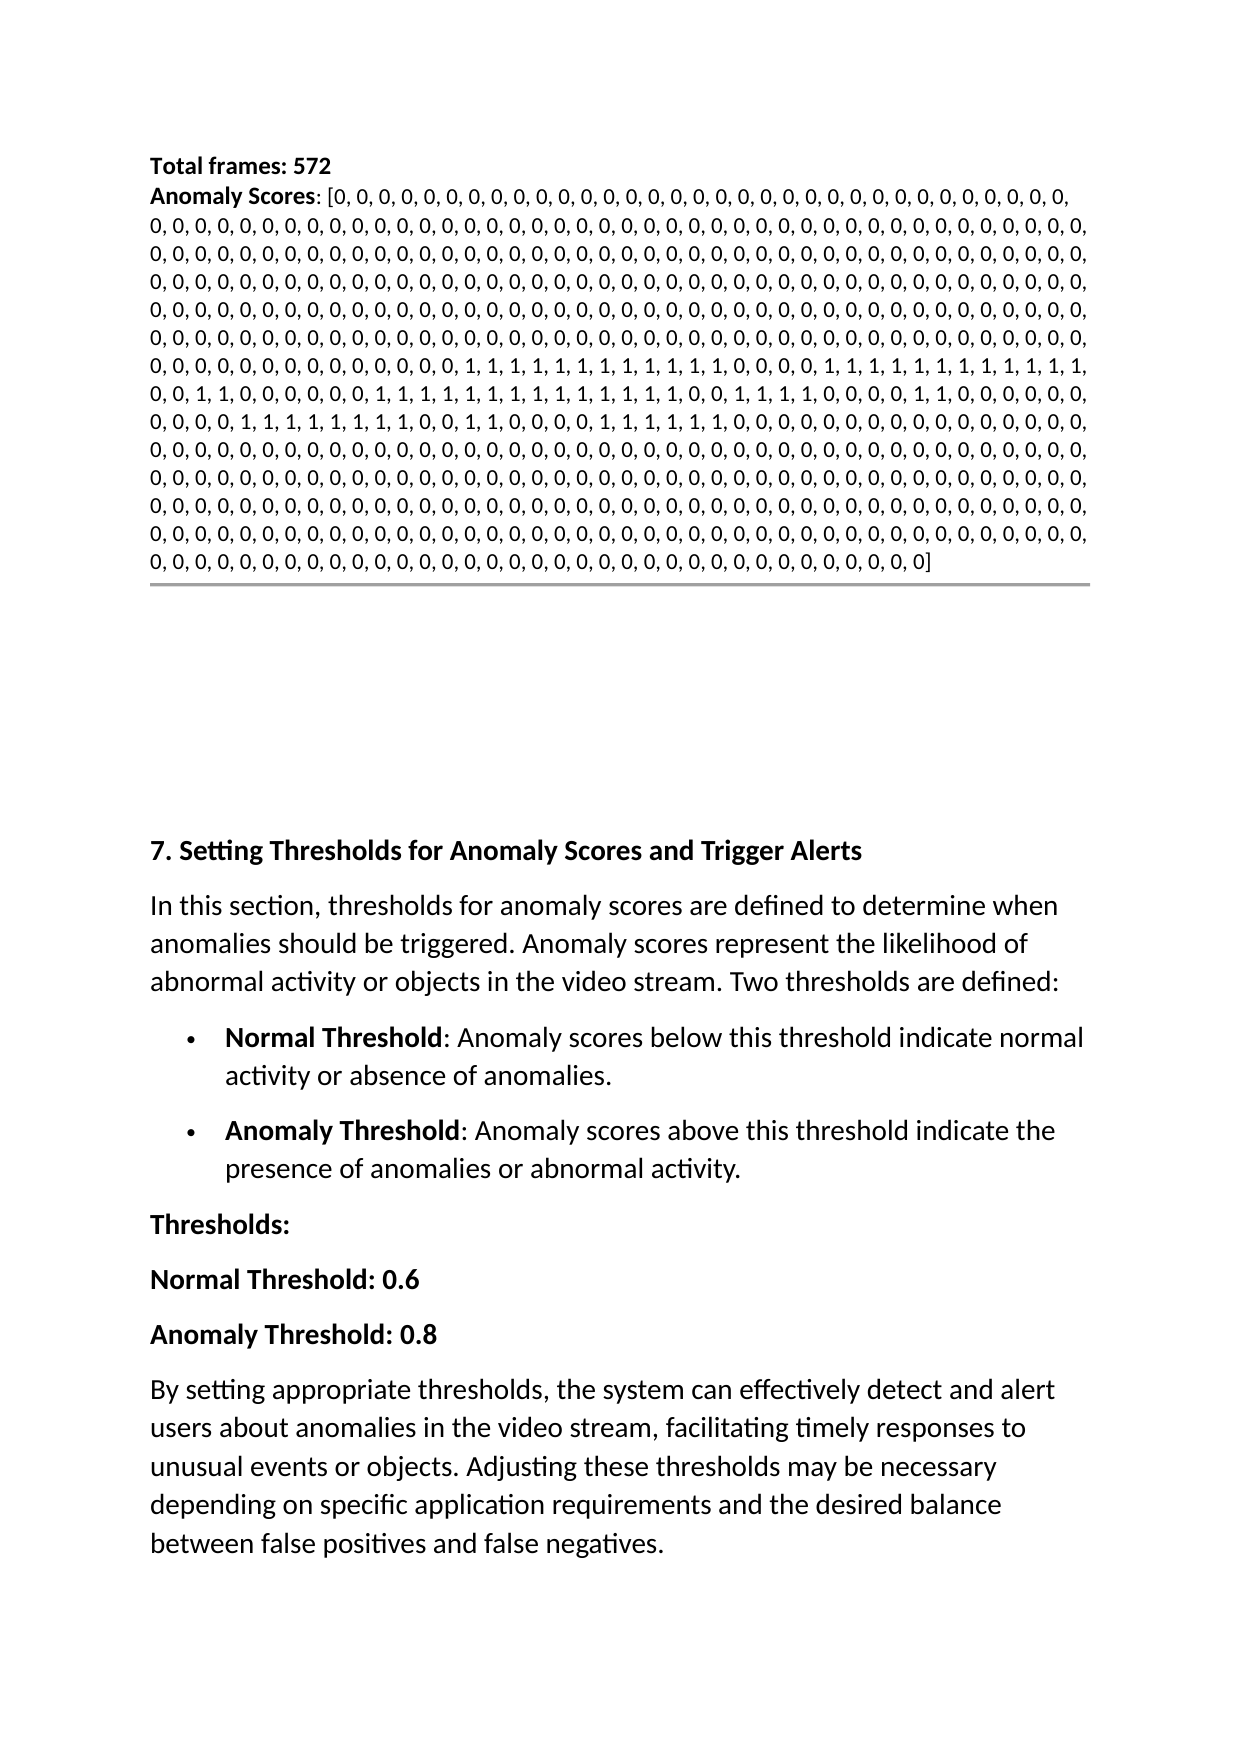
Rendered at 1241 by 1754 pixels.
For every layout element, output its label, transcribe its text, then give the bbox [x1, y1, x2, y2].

text Total frames: 572 [150, 150, 1090, 181]
text In this section, thresholds for anomaly scores are defined to determine when anomalies should be triggered. Anomaly scores represent the likelihood of abnormal activity or objects in the video stream. Two thresholds are defined: [150, 887, 1090, 999]
text By setting appropriate thresholds, the system can effectively detect and alert users about anomalies in the video stream, facilitating timely responses to unusual events or objects. Adjusting these thresholds may be necessary depending on specific application requirements and the desired balance between false positives and false negatives. [150, 1371, 1090, 1560]
list Normal Threshold: Anomaly scores below this threshold indicate normal activity or absence of anomalies. [187, 1019, 1090, 1093]
text Thresholds: [150, 1206, 1090, 1241]
text Anomaly Threshold: 0.8 [150, 1316, 1090, 1352]
text 7. Setting Thresholds for Anomaly Scores and Trigger Alerts [150, 832, 1090, 867]
text Anomaly Scores: [0, 0, 0, 0, 0, 0, 0, 0, 0, 0, 0, 0, 0, 0, 0, 0, 0, 0, 0, 0, 0, 0, 0, 0, 0, 0, 0, 0, 0, 0, 0, 0, 0, 0, 0, 0, 0, 0, 0, 0, 0, 0, 0, 0, 0, 0, 0, 0, 0, 0, 0, 0, 0, 0, 0, 0, 0, 0, 0, 0, 0, 0, 0, 0, 0, 0, 0, 0, 0, 0, 0, 0, 0, 0, 0, 0, 0, 0, 0, 0, 0, 0, 0, 0, 0, 0, 0, 0, 0, 0, 0, 0, 0, 0, 0, 0, 0, 0, 0, 0, 0, 0, 0, 0, 0, 0, 0, 0, 0, 0, 0, 0, 0, 0, 0, 0, 0, 0, 0, 0, 0, 0, 0, 0, 0, 0, 0, 0, 0, 0, 0, 0, 0, 0, 0, 0, 0, 0, 0, 0, 0, 0, 0, 0, 0, 0, 0, 0, 0, 0, 0, 0, 0, 0, 0, 0, 0, 0, 0, 0, 0, 0, 0, 0, 0, 0, 0, 0, 0, 0, 0, 0, 0, 0, 0, 0, 0, 0, 0, 0, 0, 0, 0, 0, 0, 0, 0, 0, 0, 0, 0, 0, 0, 0, 0, 0, 0, 0, 0, 0, 0, 0, 0, 0, 0, 0, 0, 0, 0, 0, 0, 0, 0, 0, 0, 0, 0, 0, 0, 0, 0, 0, 0, 0, 0, 0, 0, 0, 0, 0, 0, 0, 0, 0, 0, 0, 0, 0, 0, 0, 0, 0, 0, 0, 0, 0, 0, 0, 0, 0, 0, 0, 0, 0, 0, 0, 0, 1, 1, 1, 1, 1, 1, 1, 1, 1, 1, 1, 1, 0, 0, 0, 0, 1, 1, 1, 1, 1, 1, 1, 1, 1, 1, 1, 1, 0, 0, 1, 1, 0, 0, 0, 0, 0, 0, 1, 1, 1, 1, 1, 1, 1, 1, 1, 1, 1, 1, 1, 1, 0, 0, 1, 1, 1, 1, 0, 0, 0, 0, 1, 1, 0, 0, 0, 0, 0, 0, 0, 0, 0, 0, 1, 1, 1, 1, 1, 1, 1, 1, 0, 0, 1, 1, 0, 0, 0, 0, 1, 1, 1, 1, 1, 1, 0, 0, 0, 0, 0, 0, 0, 0, 0, 0, 0, 0, 0, 0, 0, 0, 0, 0, 0, 0, 0, 0, 0, 0, 0, 0, 0, 0, 0, 0, 0, 0, 0, 0, 0, 0, 0, 0, 0, 0, 0, 0, 0, 0, 0, 0, 0, 0, 0, 0, 0, 0, 0, 0, 0, 0, 0, 0, 0, 0, 0, 0, 0, 0, 0, 0, 0, 0, 0, 0, 0, 0, 0, 0, 0, 0, 0, 0, 0, 0, 0, 0, 0, 0, 0, 0, 0, 0, 0, 0, 0, 0, 0, 0, 0, 0, 0, 0, 0, 0, 0, 0, 0, 0, 0, 0, 0, 0, 0, 0, 0, 0, 0, 0, 0, 0, 0, 0, 0, 0, 0, 0, 0, 0, 0, 0, 0, 0, 0, 0, 0, 0, 0, 0, 0, 0, 0, 0, 0, 0, 0, 0, 0, 0, 0, 0, 0, 0, 0, 0, 0, 0, 0, 0, 0, 0, 0, 0, 0, 0, 0, 0, 0, 0, 0, 0, 0, 0, 0, 0, 0, 0, 0, 0, 0, 0, 0, 0, 0, 0, 0, 0, 0, 0, 0, 0, 0, 0, 0, 0, 0, 0, 0, 0, 0, 0, 0, 0, 0, 0, 0, 0, 0, 0, 0, 0, 0, 0, 0, 0, 0, 0, 0, 0, 0, 0, 0, 0, 0] [150, 181, 1090, 575]
text Normal Threshold: 0.6 [150, 1261, 1090, 1296]
list Anomaly Threshold: Anomaly scores above this threshold indicate the presence of anomalies or abnormal activity. [187, 1112, 1090, 1186]
